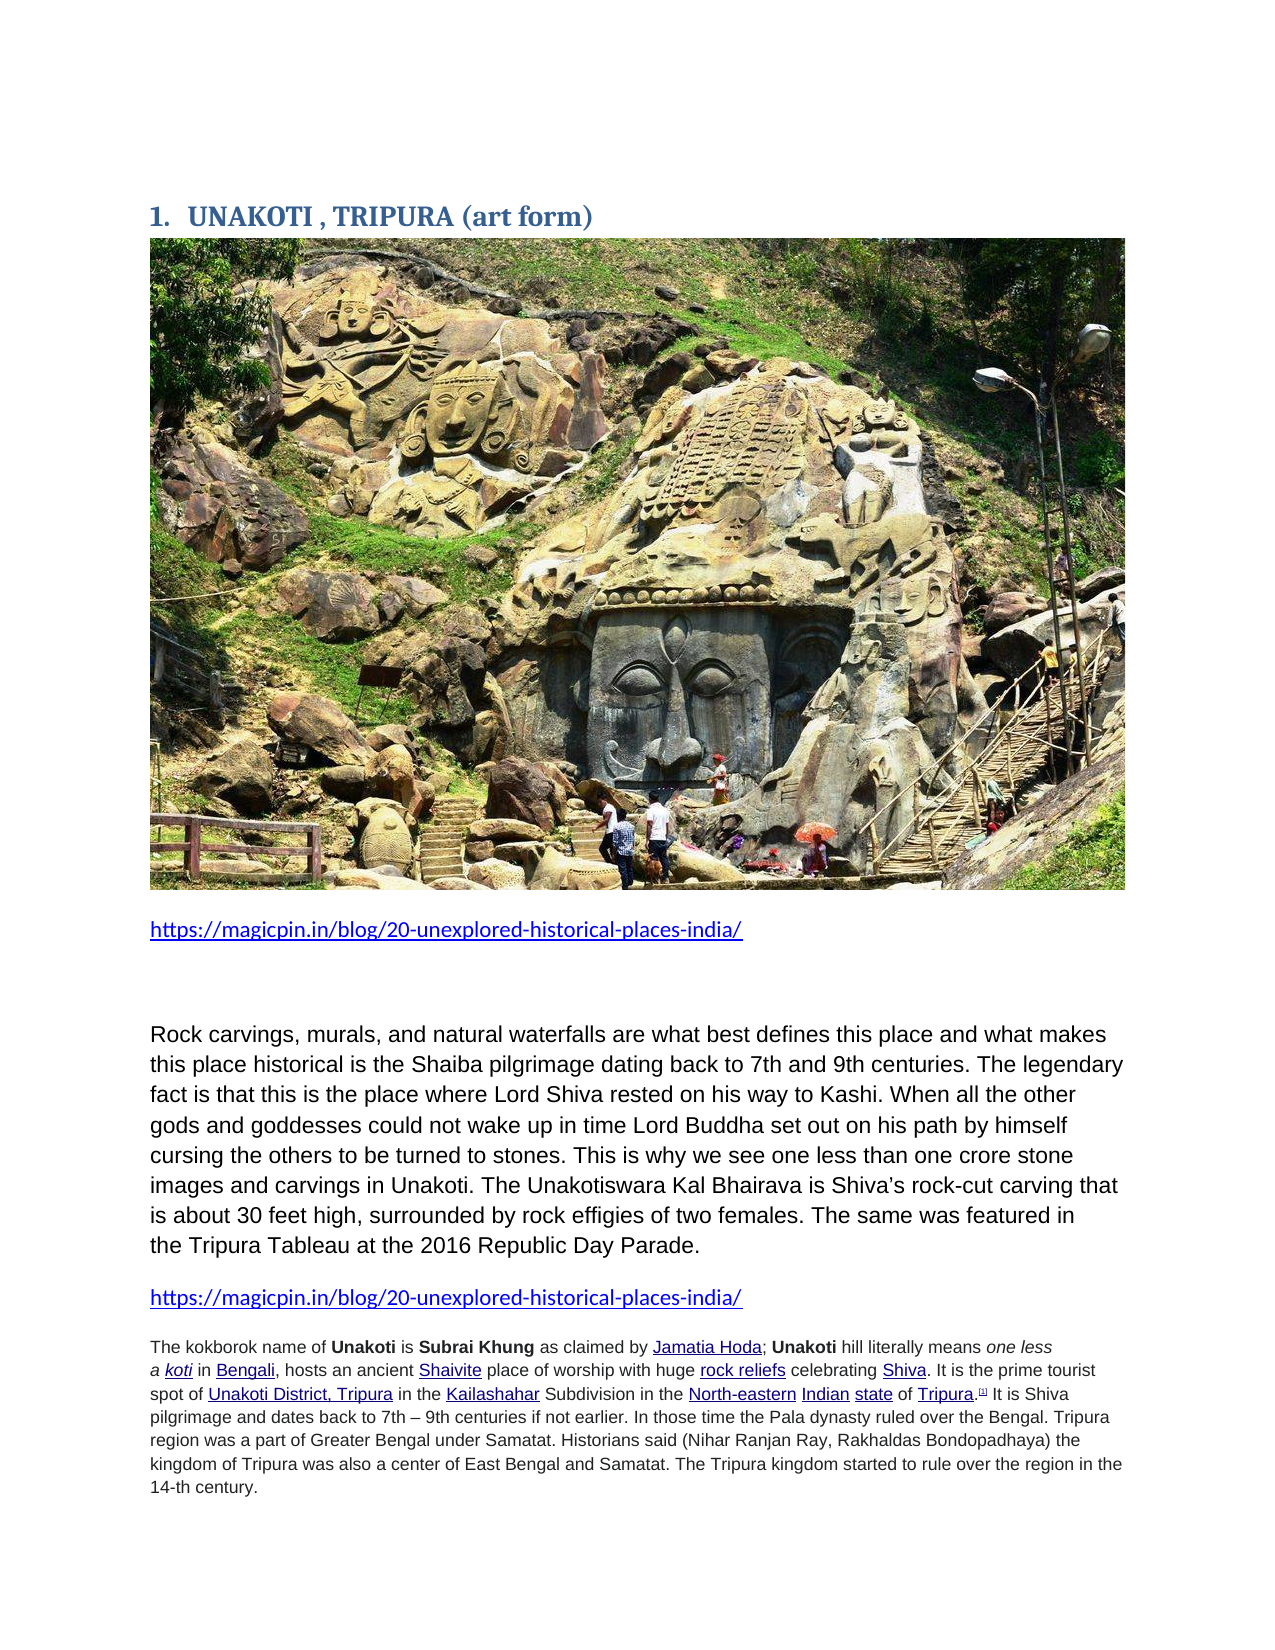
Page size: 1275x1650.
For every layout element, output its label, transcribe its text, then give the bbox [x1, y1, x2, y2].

text https://magicpin.in/blog/20-unexplored-historical-places-india/ [150, 1283, 1125, 1311]
text Rock carvings, murals, and natural waterfalls are what best defines this place and what makes this place historical is the Shaiba pilgrimage dating back to 7th and 9th centuries. The legendary fact is that this is the place where Lord Shiva rested on his way to Kashi. When all the other gods and goddesses could not wake up in time Lord Buddha set out on his path by himself cursing the others to be turned to stones. This is why we see one less than one crore stone images and carvings in Unakoti. The Unakotiswara Kal Bhairava is Shiva’s rock-cut carving that is about 30 feet high, surrounded by rock effigies of two females. The same was featured in the Tripura Tableau at the 2016 Republic Day Parade. [150, 1021, 1125, 1259]
picture [150, 238, 1125, 890]
text The kokborok name of Unakoti is Subrai Khung as claimed by Jamatia Hoda; Unakoti hill literally means one less a koti in Bengali, hosts an ancient Shaivite place of worship with huge rock reliefs celebrating Shiva. It is the prime tourist spot of Unakoti District, Tripura in the Kailashahar Subdivision in the North-eastern Indian state of Tripura.[1] It is Shiva pilgrimage and dates back to 7th – 9th centuries if not earlier. In those time the Pala dynasty ruled over the Bengal. Tripura region was a part of Greater Bengal under Samatat. Historians said (Nihar Ranjan Ray, Rakhaldas Bondopadhaya) the kingdom of Tripura was also a center of East Bengal and Samatat. The Tripura kingdom started to rule over the region in the 14-th century. [150, 1336, 1125, 1497]
subtitle UNAKOTI , TRIPURA (art form) [150, 200, 1125, 233]
text https://magicpin.in/blog/20-unexplored-historical-places-india/ [150, 915, 1125, 943]
